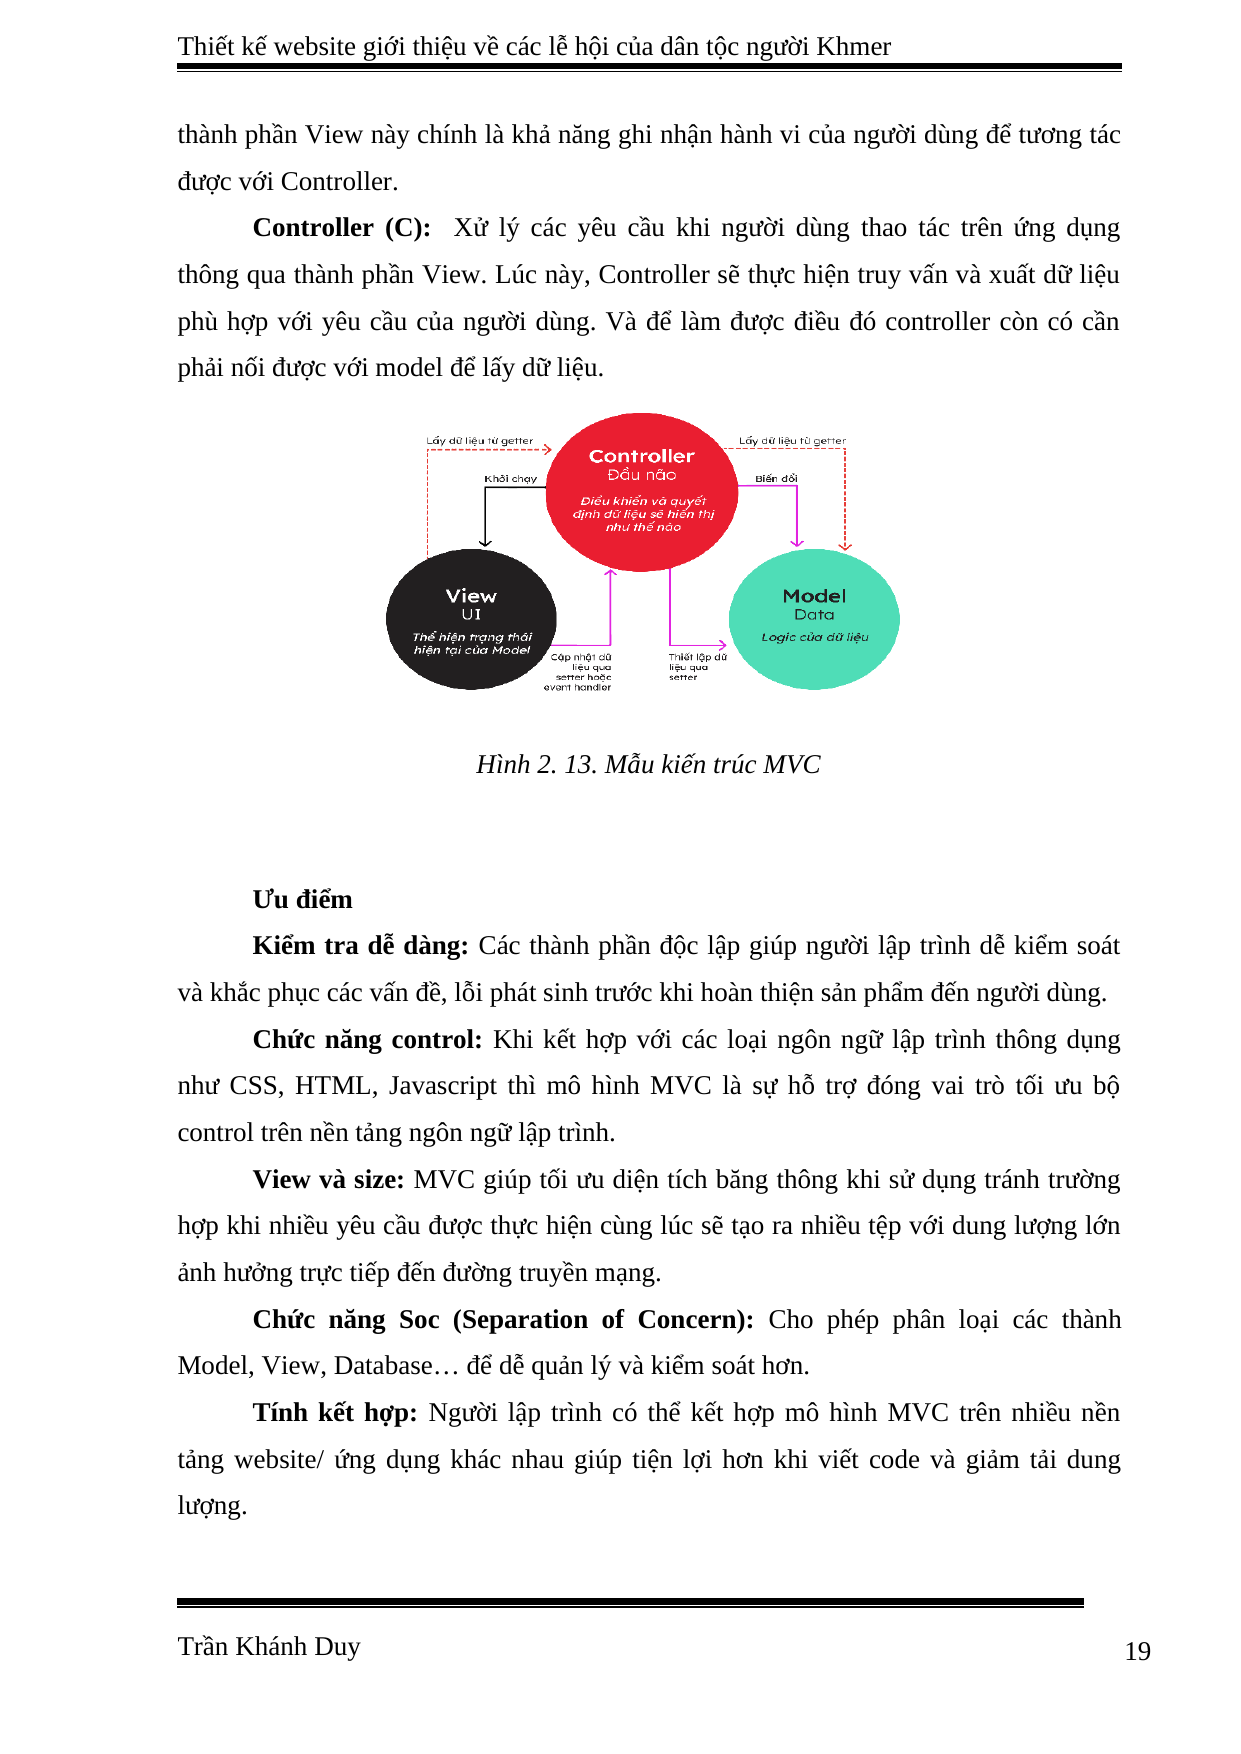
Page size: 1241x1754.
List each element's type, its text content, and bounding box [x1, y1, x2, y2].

text Kiểm tra dễ dàng: Các thành phần độc lập giúp người lập trình dễ kiểm soát và khắc phục các vấn đề, lỗi phát sinh trước khi hoàn thiện sản phẩm đến người dùng. [177, 929, 1122, 1007]
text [177, 118, 1122, 196]
text View và size: MVC giúp tối ưu diện tích băng thông khi sử dụng tránh trường hợp khi nhiều yêu cầu được thực hiện cùng lúc sẽ tạo ra nhiều tệp với dung lượng lớn ảnh hưởng trực tiếp đến đường truyền mạng. [177, 1163, 1122, 1287]
text Chức năng control: Khi kết hợp với các loại ngôn ngữ lập trình thông dụng như CSS, HTML, Javascript thì mô hình MVC là sự hỗ trợ đóng vai trò tối ưu bộ control trên nền tảng ngôn ngữ lập trình. [177, 1023, 1122, 1147]
text Controller (C): Xử lý các yêu cầu khi người dùng thao tác trên ứng dụng thông qua thành phần View. Lúc này, Controller sẽ thực hiện truy vấn và xuất dữ liệu phù hợp với yêu cầu của người dùng. Và để làm được điều đó controller còn có cần phải nối được với model để lấy dữ liệu. [177, 211, 1122, 383]
text Ưu điểm [177, 883, 1122, 914]
picture [327, 398, 958, 733]
text Tính kết hợp: Người lập trình có thể kết hợp mô hình MVC trên nhiều nền tảng website/ ứng dụng khác nhau giúp tiện lợi hơn khi viết code và giảm tải dung lượng. [177, 1396, 1122, 1521]
text Chức năng Soc (Separation of Concern): Cho phép phân loại các thành Model, View, Database… để dễ quản lý và kiểm soát hơn. [177, 1303, 1122, 1381]
